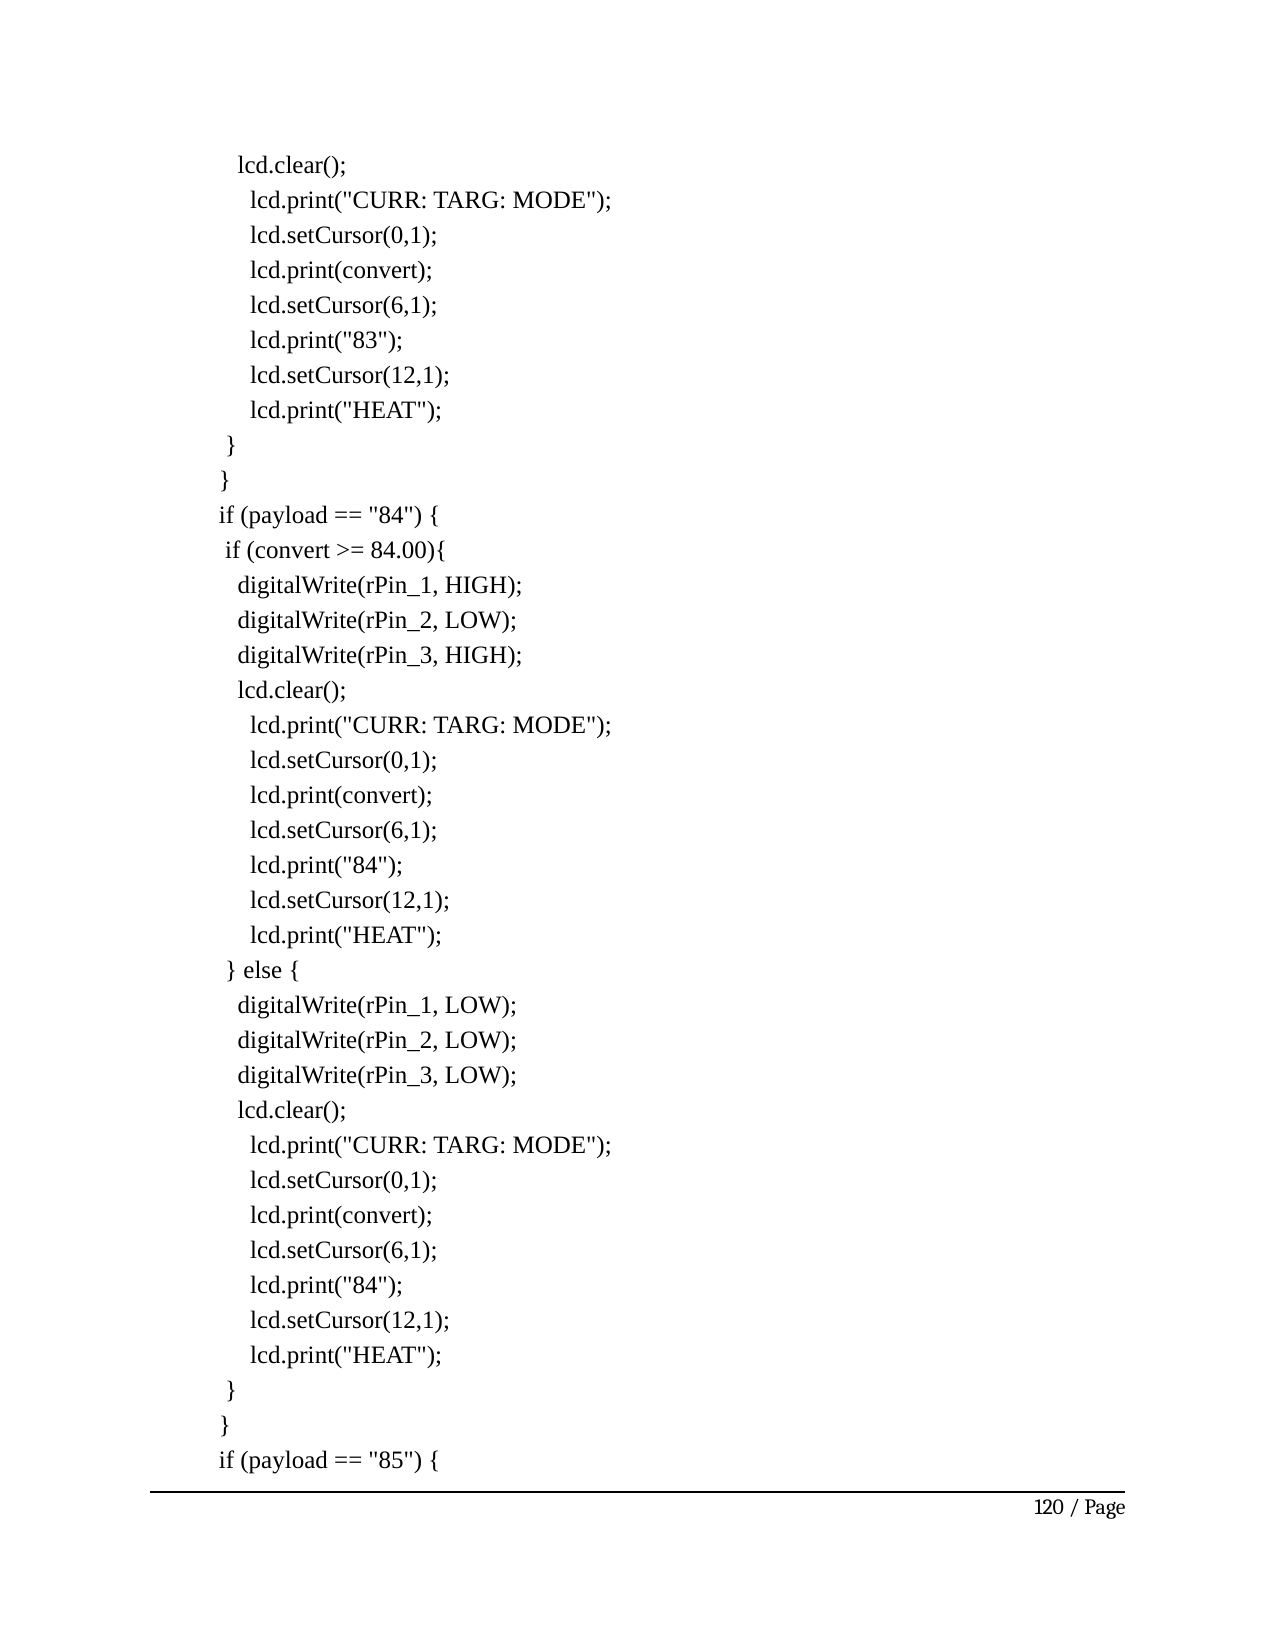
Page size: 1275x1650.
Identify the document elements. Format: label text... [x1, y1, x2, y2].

text if (convert >= 84.00){ [150, 535, 1125, 564]
text lcd.setCursor(0,1); [150, 220, 1125, 249]
text lcd.print(convert); [150, 255, 1125, 284]
text } [150, 430, 1125, 459]
text lcd.print("CURR: TARG: MODE"); [150, 185, 1125, 214]
text lcd.print("HEAT"); [150, 395, 1125, 424]
text lcd.print("83"); [150, 325, 1125, 354]
text if (payload == "84") { [150, 500, 1125, 529]
text } [150, 465, 1125, 494]
text lcd.setCursor(12,1); [150, 360, 1125, 389]
text lcd.setCursor(6,1); [150, 290, 1125, 319]
text lcd.clear(); [150, 150, 1125, 179]
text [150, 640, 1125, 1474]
text digitalWrite(rPin_2, LOW); [150, 605, 1125, 634]
text digitalWrite(rPin_1, HIGH); [150, 570, 1125, 599]
